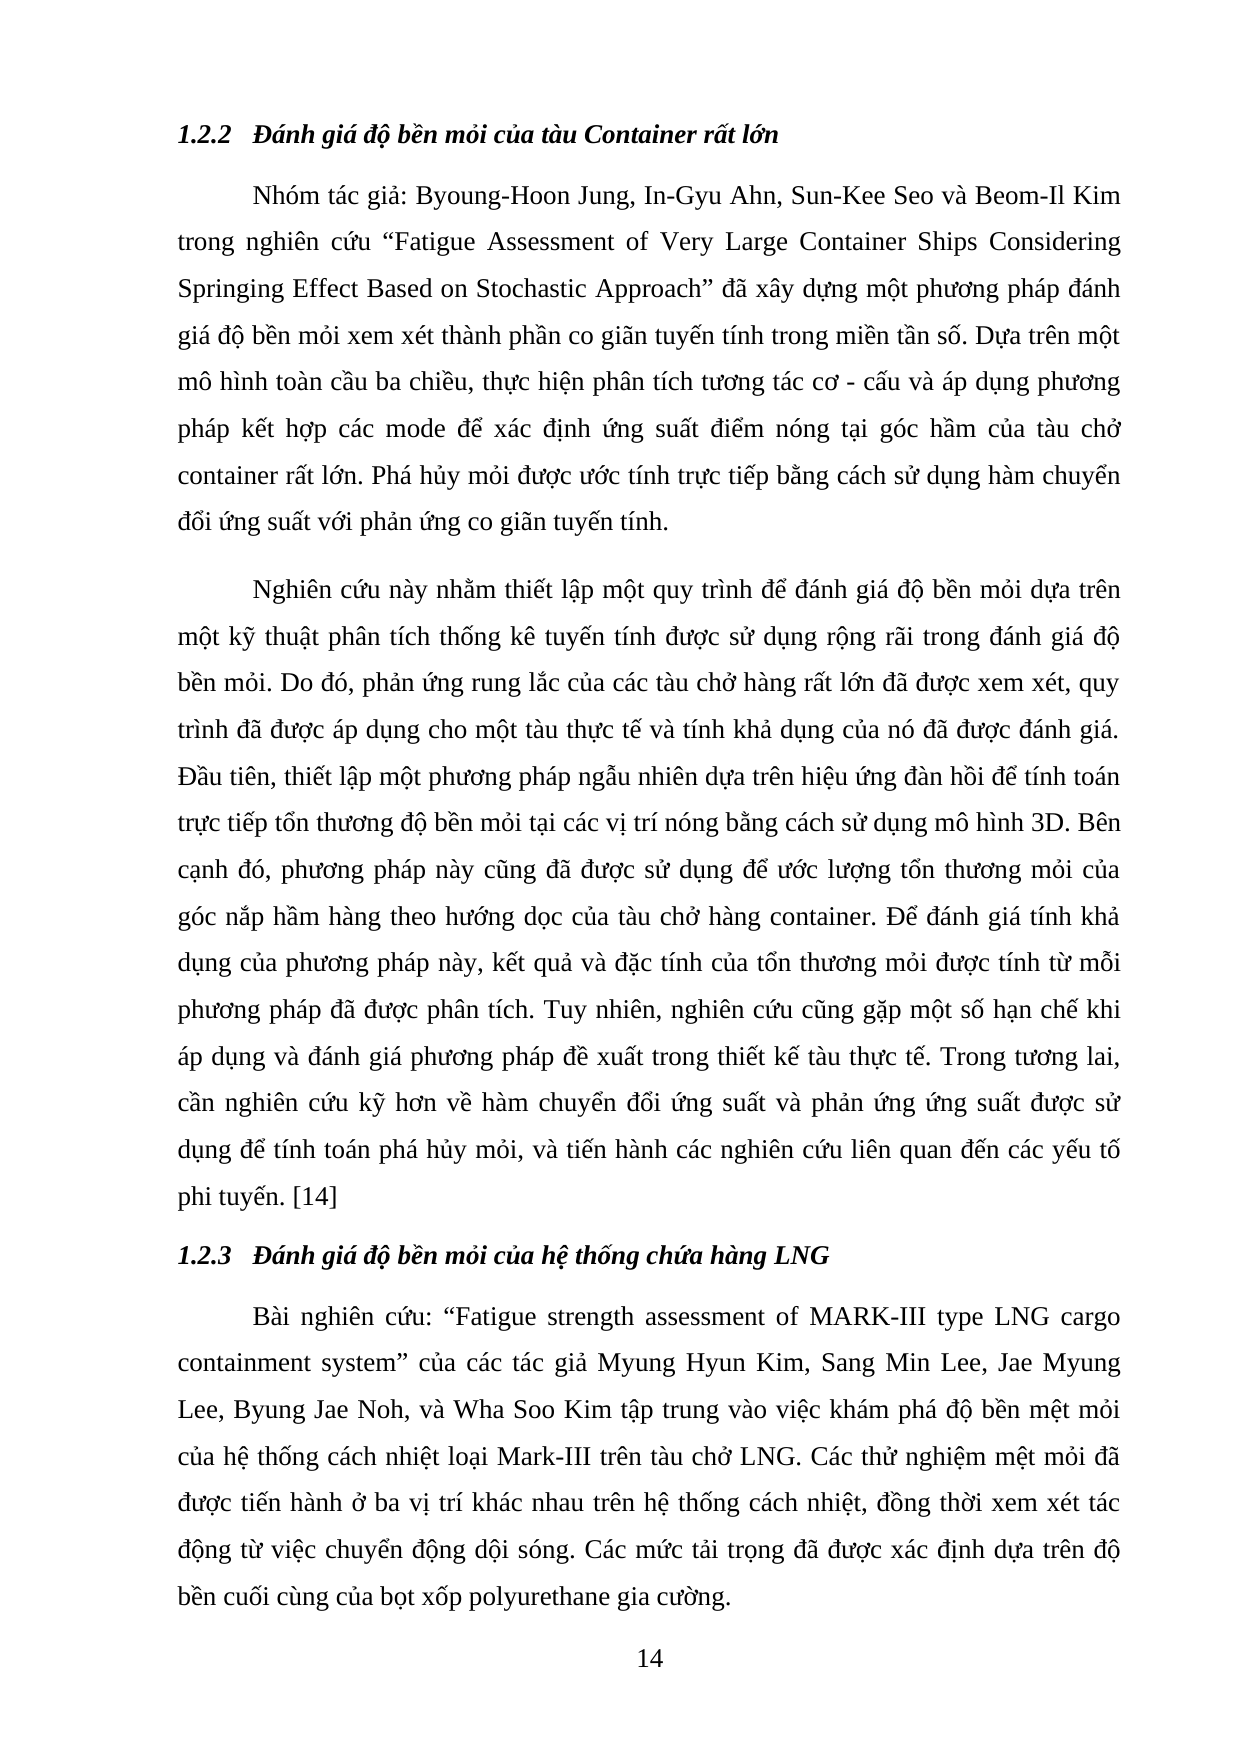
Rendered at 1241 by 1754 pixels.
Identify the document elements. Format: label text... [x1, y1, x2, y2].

text Nhóm tác giả: Byoung-Hoon Jung, In-Gyu Ahn, Sun-Kee Seo và Beom-Il Kim trong nghiên cứu “Fatigue Assessment of Very Large Container Ships Considering Springing Effect Based on Stochastic Approach” đã xây dựng một phương pháp đánh giá độ bền mỏi xem xét thành phần co giãn tuyến tính trong miền tần số. Dựa trên một mô hình toàn cầu ba chiều, thực hiện phân tích tương tác cơ - cấu và áp dụng phương pháp kết hợp các mode để xác định ứng suất điểm nóng tại góc hầm của tàu chở container rất lớn. Phá hủy mỏi được ước tính trực tiếp bằng cách sử dụng hàm chuyển đổi ứng suất với phản ứng co giãn tuyến tính. [177, 179, 1122, 537]
subtitle Đánh giá độ bền mỏi của hệ thống chứa hàng LNG [177, 1239, 1122, 1270]
subtitle Đánh giá độ bền mỏi của tàu Container rất lớn [177, 118, 1122, 149]
text Nghiên cứu này nhằm thiết lập một quy trình để đánh giá độ bền mỏi dựa trên một kỹ thuật phân tích thống kê tuyến tính được sử dụng rộng rãi trong đánh giá độ bền mỏi. Do đó, phản ứng rung lắc của các tàu chở hàng rất lớn đã được xem xét, quy trình đã được áp dụng cho một tàu thực tế và tính khả dụng của nó đã được đánh giá. Đầu tiên, thiết lập một phương pháp ngẫu nhiên dựa trên hiệu ứng đàn hồi để tính toán trực tiếp tổn thương độ bền mỏi tại các vị trí nóng bằng cách sử dụng mô hình 3D. Bên cạnh đó, phương pháp này cũng đã được sử dụng để ước lượng tổn thương mỏi của góc nắp hầm hàng theo hướng dọc của tàu chở hàng container. Để đánh giá tính khả dụng của phương pháp này, kết quả và đặc tính của tổn thương mỏi được tính từ mỗi phương pháp đã được phân tích. Tuy nhiên, nghiên cứu cũng gặp một số hạn chế khi áp dụng và đánh giá phương pháp đề xuất trong thiết kế tàu thực tế. Trong tương lai, cần nghiên cứu kỹ hơn về hàm chuyển đổi ứng suất và phản ứng ứng suất được sử dụng để tính toán phá hủy mỏi, và tiến hành các nghiên cứu liên quan đến các yếu tố phi tuyến. [14] [177, 573, 1122, 1211]
text Bài nghiên cứu: “Fatigue strength assessment of MARK-III type LNG cargo containment system” của các tác giả Myung Hyun Kim, Sang Min Lee, Jae Myung Lee, Byung Jae Noh, và Wha Soo Kim tập trung vào việc khám phá độ bền mệt mỏi của hệ thống cách nhiệt loại Mark-III trên tàu chở LNG. Các thử nghiệm mệt mỏi đã được tiến hành ở ba vị trí khác nhau trên hệ thống cách nhiệt, đồng thời xem xét tác động từ việc chuyển động dội sóng. Các mức tải trọng đã được xác định dựa trên độ bền cuối cùng của bọt xốp polyurethane gia cường. [177, 1299, 1122, 1611]
